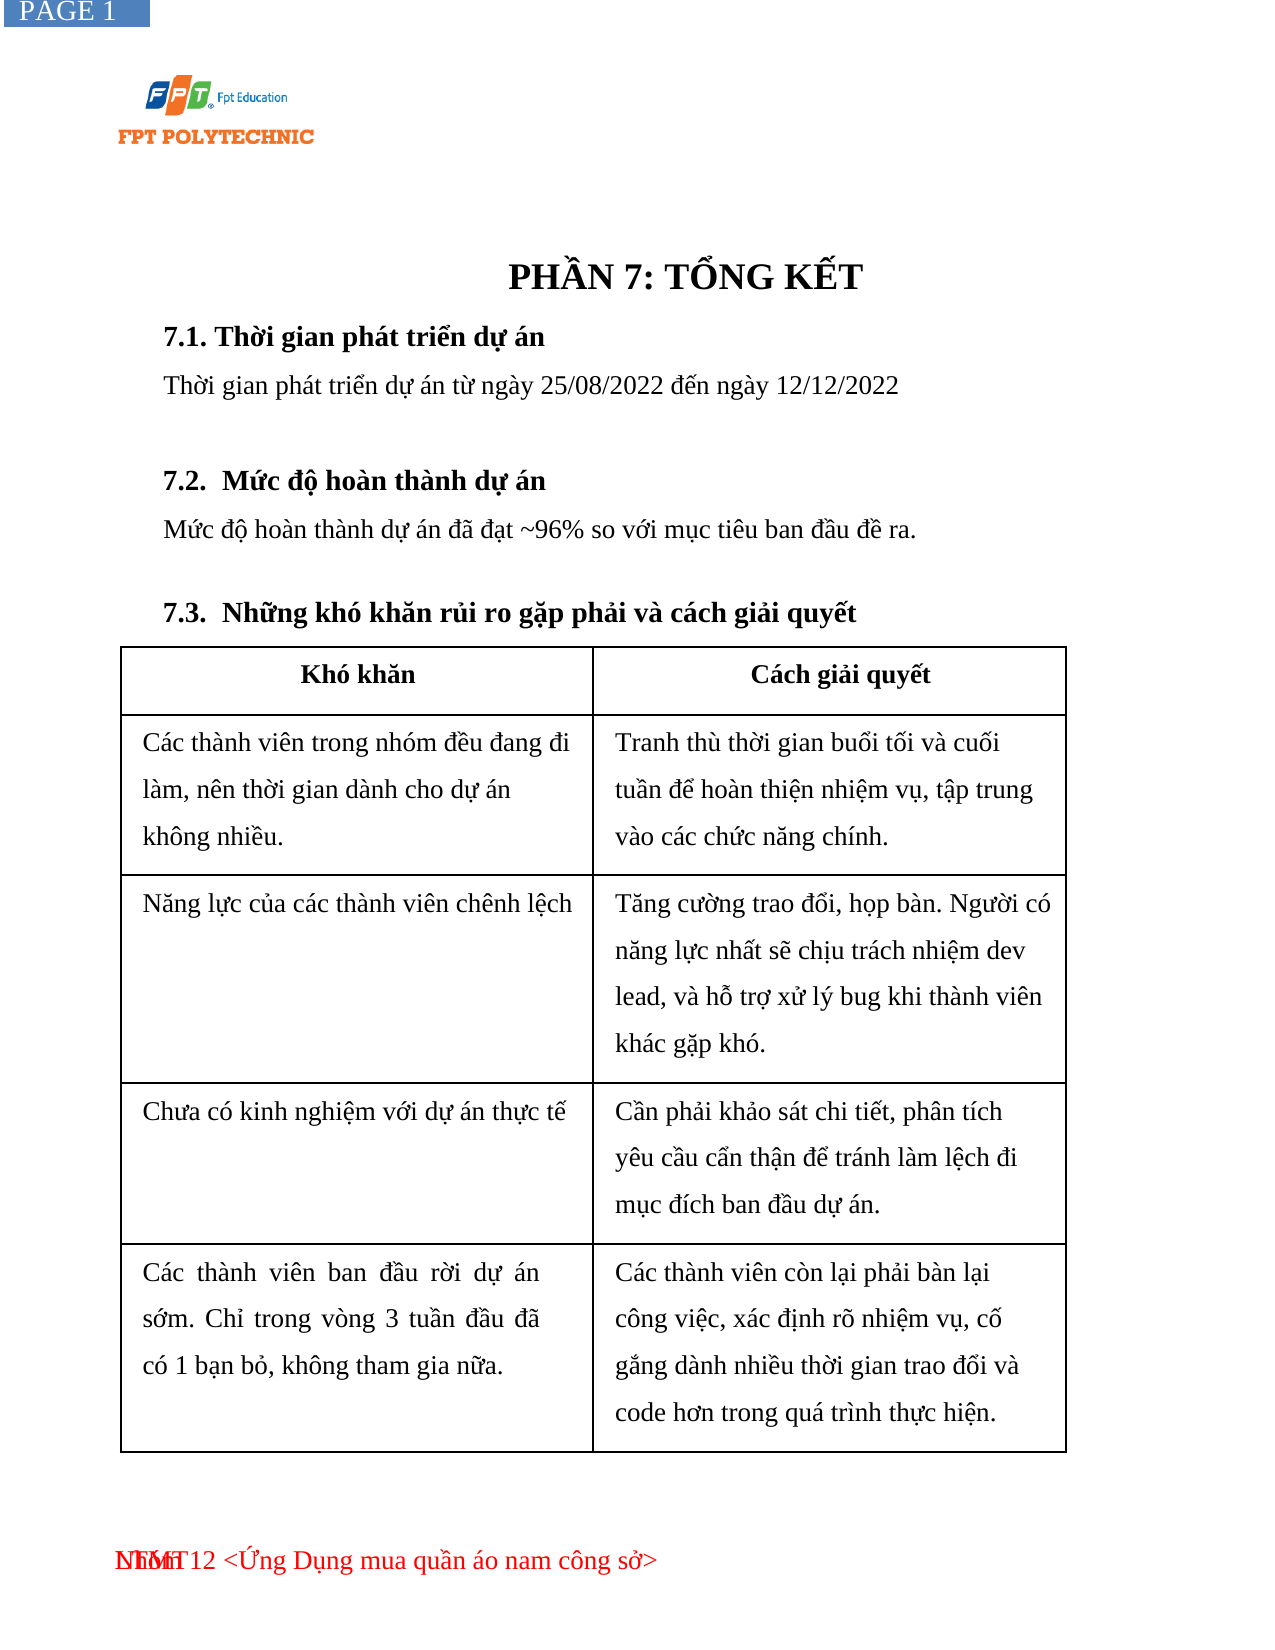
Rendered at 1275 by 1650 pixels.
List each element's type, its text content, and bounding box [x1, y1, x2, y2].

table_cell Năng lực của các thành viên chênh lệch [122, 876, 592, 1082]
table_cell Tăng cường trao đổi, họp bàn. Người có năng lực nhất sẽ chịu trách nhiệm dev lead, và hỗ trợ xử lý bug khi thành viên khác gặp khó. [594, 876, 1065, 1082]
subtitle PHẦN 7: TỔNG KẾT [179, 254, 1125, 298]
table_cell Tranh thù thời gian buổi tối và cuối tuần để hoàn thiện nhiệm vụ, tập trung vào các chức năng chính. [594, 716, 1065, 874]
table_header Cách giải quyết [594, 648, 1065, 713]
subtitle Những khó khăn rủi ro gặp phải và cách giải quyết [163, 596, 1200, 629]
table_cell Các thành viên ban đầu rời dự án sớm. Chỉ trong vòng 3 tuần đầu đã có 1 bạn bỏ, không tham gia nữa. [122, 1245, 592, 1451]
text Mức độ hoàn thành dự án đã đạt ~96% so với mục tiêu ban đầu đề ra. [163, 513, 1200, 544]
table_cell Các thành viên trong nhóm đều đang đi làm, nên thời gian dành cho dự án không nhiều. [122, 716, 592, 874]
subtitle Thời gian phát triển dự án [163, 319, 1200, 353]
table_header Khó khăn [122, 648, 592, 713]
table_cell Các thành viên còn lại phải bàn lại công việc, xác định rõ nhiệm vụ, cố gắng dành nhiều thời gian trao đổi và code hơn trong quá trình thực hiện. [594, 1245, 1065, 1451]
subtitle Mức độ hoàn thành dự án [163, 463, 1200, 496]
table_cell Chưa có kinh nghiệm với dự án thực tế [122, 1084, 592, 1243]
text Thời gian phát triển dự án từ ngày 25/08/2022 đến ngày 12/12/2022 [163, 369, 1200, 401]
picture [118, 75, 314, 144]
table_cell Cần phải khảo sát chi tiết, phân tích yêu cầu cẩn thận để tránh làm lệch đi mục đích ban đầu dự án. [594, 1084, 1065, 1243]
